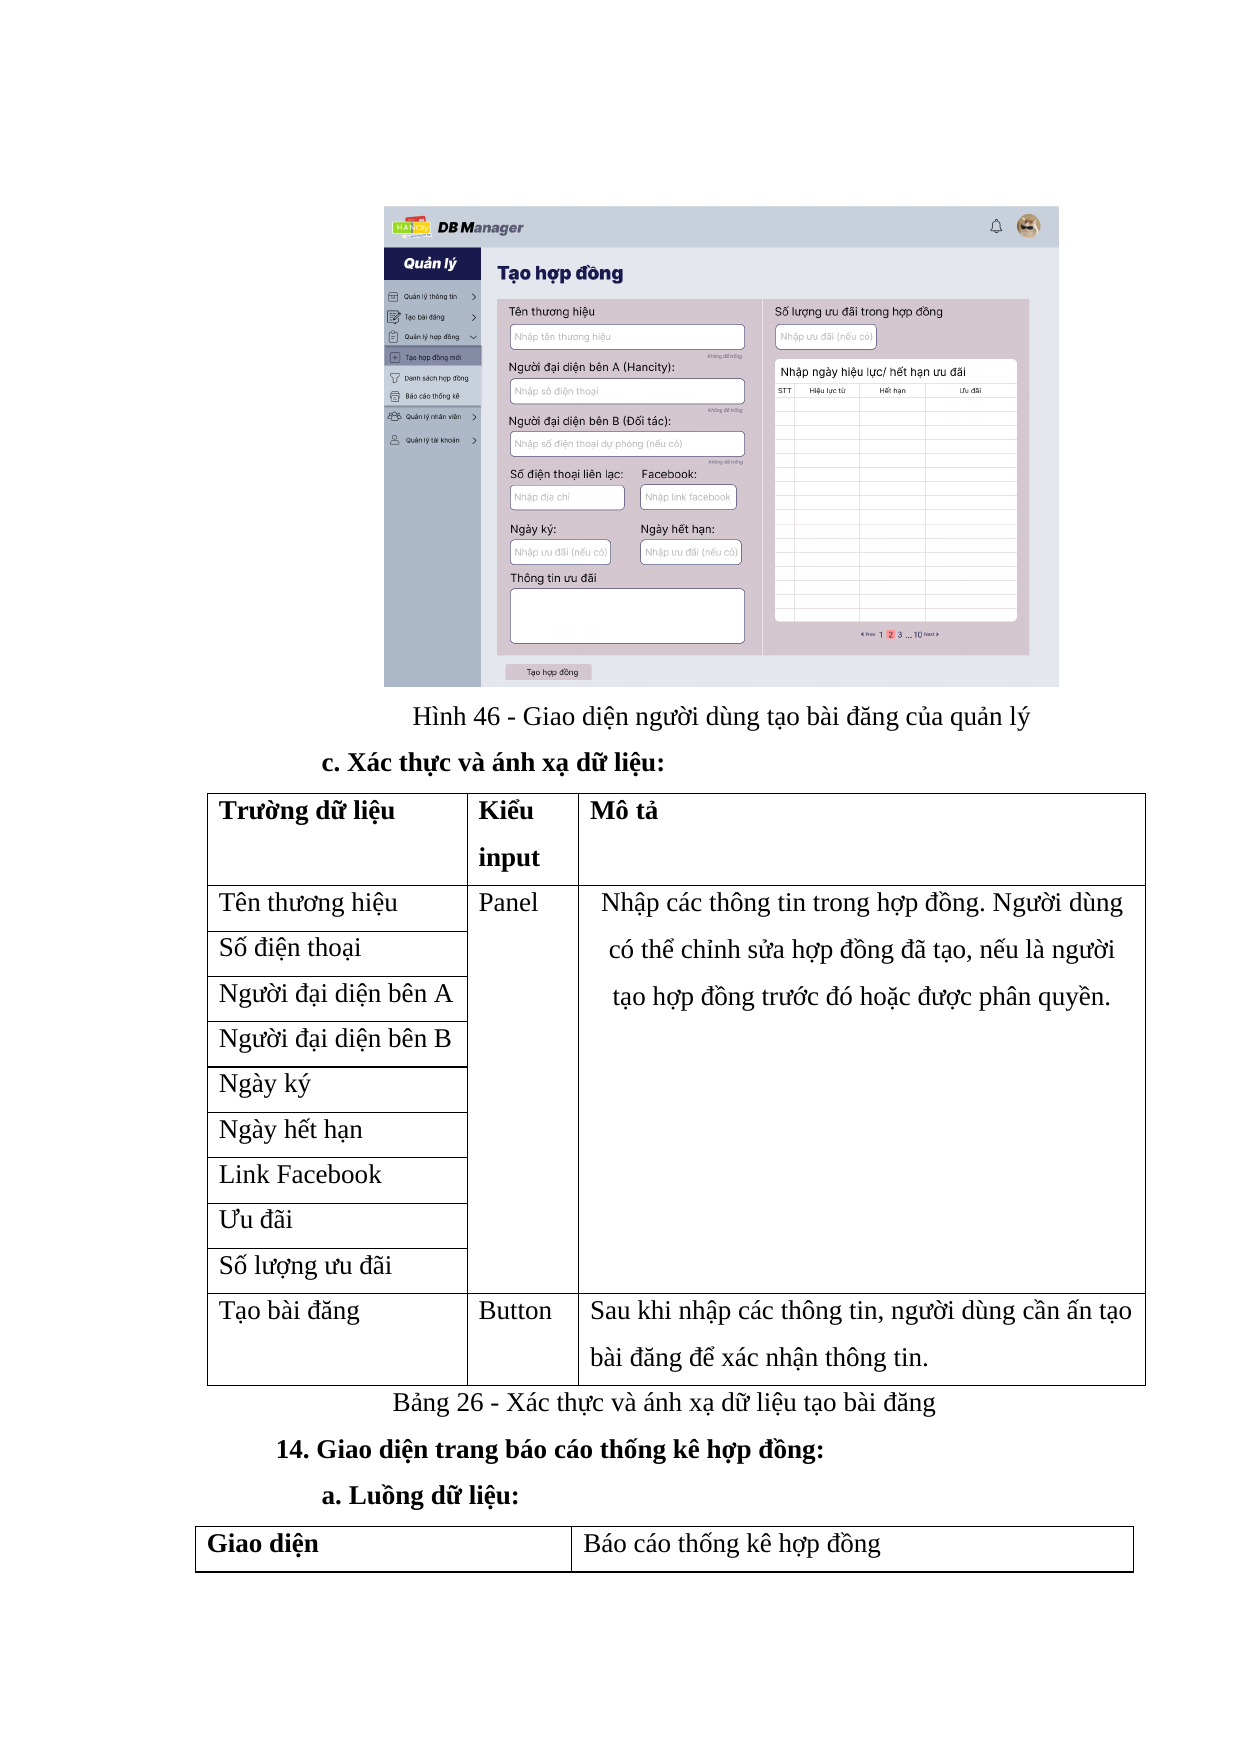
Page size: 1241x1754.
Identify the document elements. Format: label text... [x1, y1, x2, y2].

table_header Mô tả [579, 794, 1145, 885]
table_cell Tên thương hiệu [208, 886, 467, 931]
table_cell Button [468, 1294, 578, 1385]
table_cell Số điện thoại [208, 932, 467, 976]
list Hình 46 - Giao diện người dùng tạo bài đăng của quản lý [321, 700, 1122, 731]
table_cell Người đại diện bên B [208, 1022, 467, 1066]
table_header Giao diện [196, 1527, 571, 1571]
picture [384, 206, 1059, 687]
table_cell Tạo bài đăng [208, 1294, 467, 1385]
table_cell Số lượng ưu đãi [208, 1249, 467, 1293]
list Giao diện trang báo cáo thống kê hợp đồng: [276, 1433, 1122, 1464]
table_cell Người đại diện bên A [208, 977, 467, 1021]
table_header Kiểu input [468, 794, 578, 885]
table_cell Link Facebook [208, 1158, 467, 1202]
text Bảng 26 - Xác thực và ánh xạ dữ liệu tạo bài đăng [207, 1386, 1122, 1417]
list Xác thực và ánh xạ dữ liệu: [321, 747, 1122, 778]
table_header Trường dữ liệu [208, 794, 467, 885]
table_header Báo cáo thống kê hợp đồng [572, 1527, 1133, 1571]
table_cell Ngày hết hạn [208, 1113, 467, 1157]
table_cell Ngày ký [208, 1068, 467, 1112]
table_cell Nhập các thông tin trong hợp đồng. Người dùng có thể chỉnh sửa hợp đồng đã tạo, nếu là người tạo hợp đồng trước đó hoặc được phân quyền. [579, 886, 1145, 1293]
table_cell Ưu đãi [208, 1204, 467, 1248]
table_cell Sau khi nhập các thông tin, người dùng cần ấn tạo bài đăng để xác nhận thông tin. [579, 1294, 1145, 1385]
table_cell Panel [468, 886, 578, 1293]
list Luồng dữ liệu: [321, 1479, 1122, 1511]
